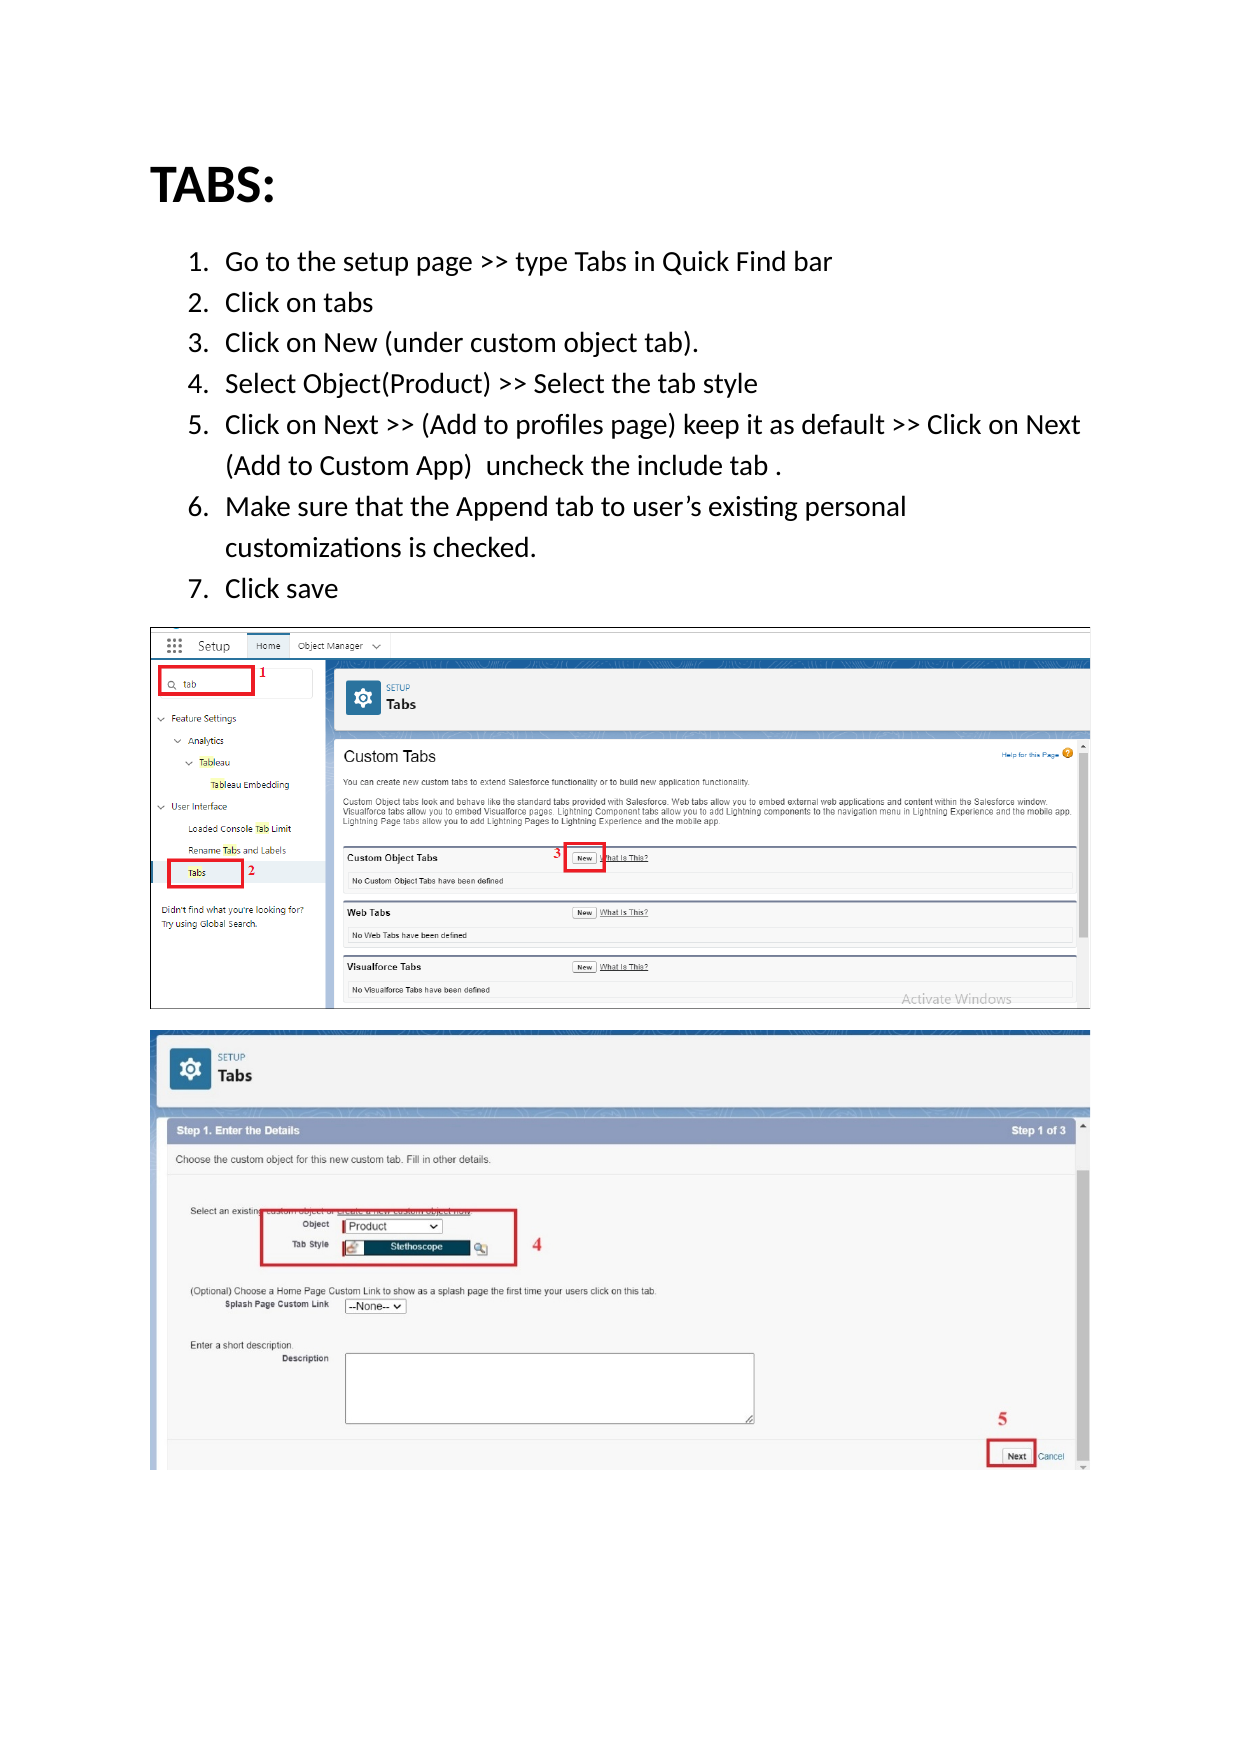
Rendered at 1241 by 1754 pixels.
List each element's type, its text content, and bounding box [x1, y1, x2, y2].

list Click save [187, 570, 1090, 606]
list Click on tabs [187, 284, 1090, 319]
list Click on Next >> (Add to profiles page) keep it as default >> Click on Next (Add to Custom App) uncheck the include tab . [187, 406, 1090, 483]
list Select Object(Product) >> Select the tab style [187, 366, 1090, 401]
list Click on New (under custom object tab). [187, 324, 1090, 360]
list Go to the setup page >> type Tabs in Quick Find bar [187, 243, 1090, 278]
picture [150, 1030, 1091, 1470]
list Make sure that the Append tab to user’s existing personal customizations is checked. [187, 488, 1090, 565]
text TABS: [150, 150, 1090, 216]
picture [150, 627, 1091, 1009]
